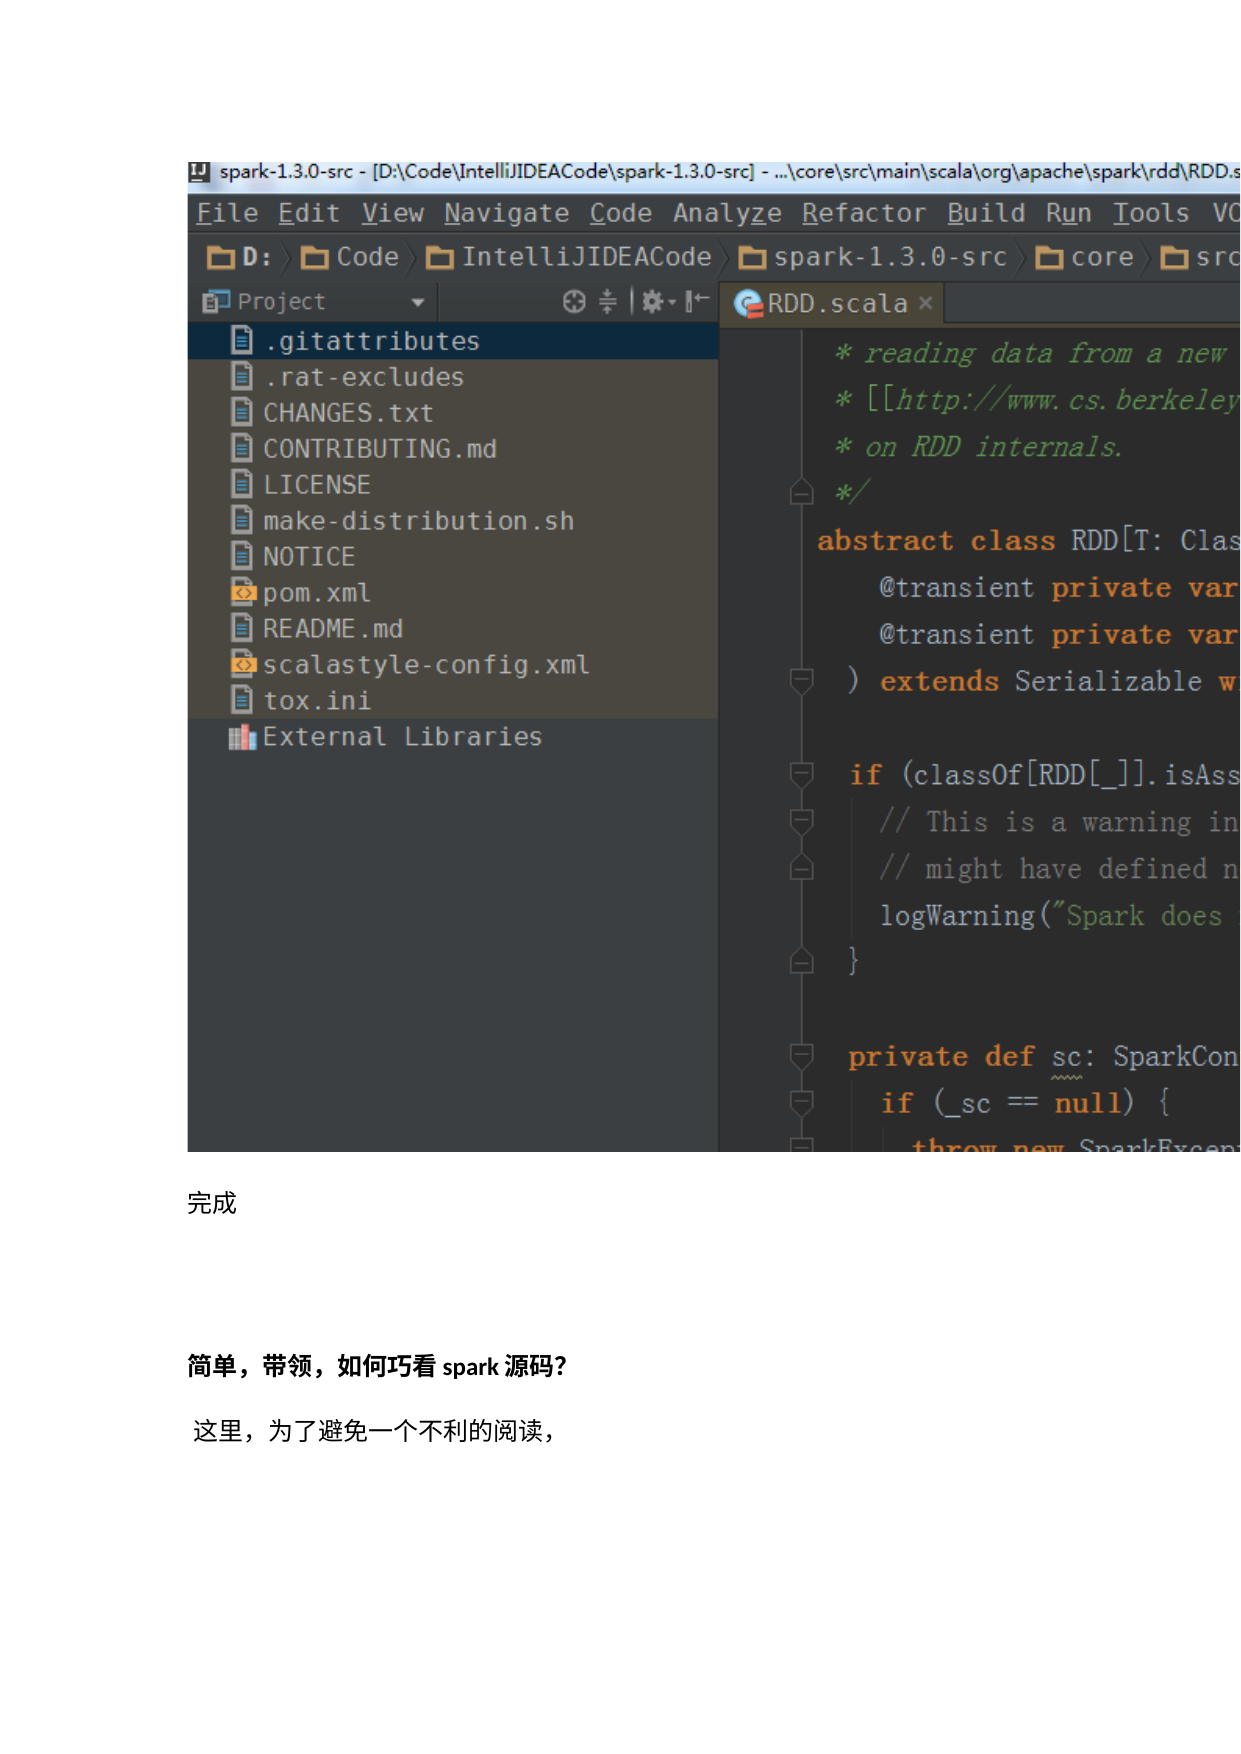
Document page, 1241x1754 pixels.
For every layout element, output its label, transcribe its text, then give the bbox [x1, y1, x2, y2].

text 简单，带领，如何巧看spark源码？ [187, 1332, 1053, 1397]
text 这里，为了避免一个不利的阅读， [187, 1397, 1053, 1462]
picture [187, 162, 1241, 1152]
text 完成 [187, 1169, 1053, 1234]
